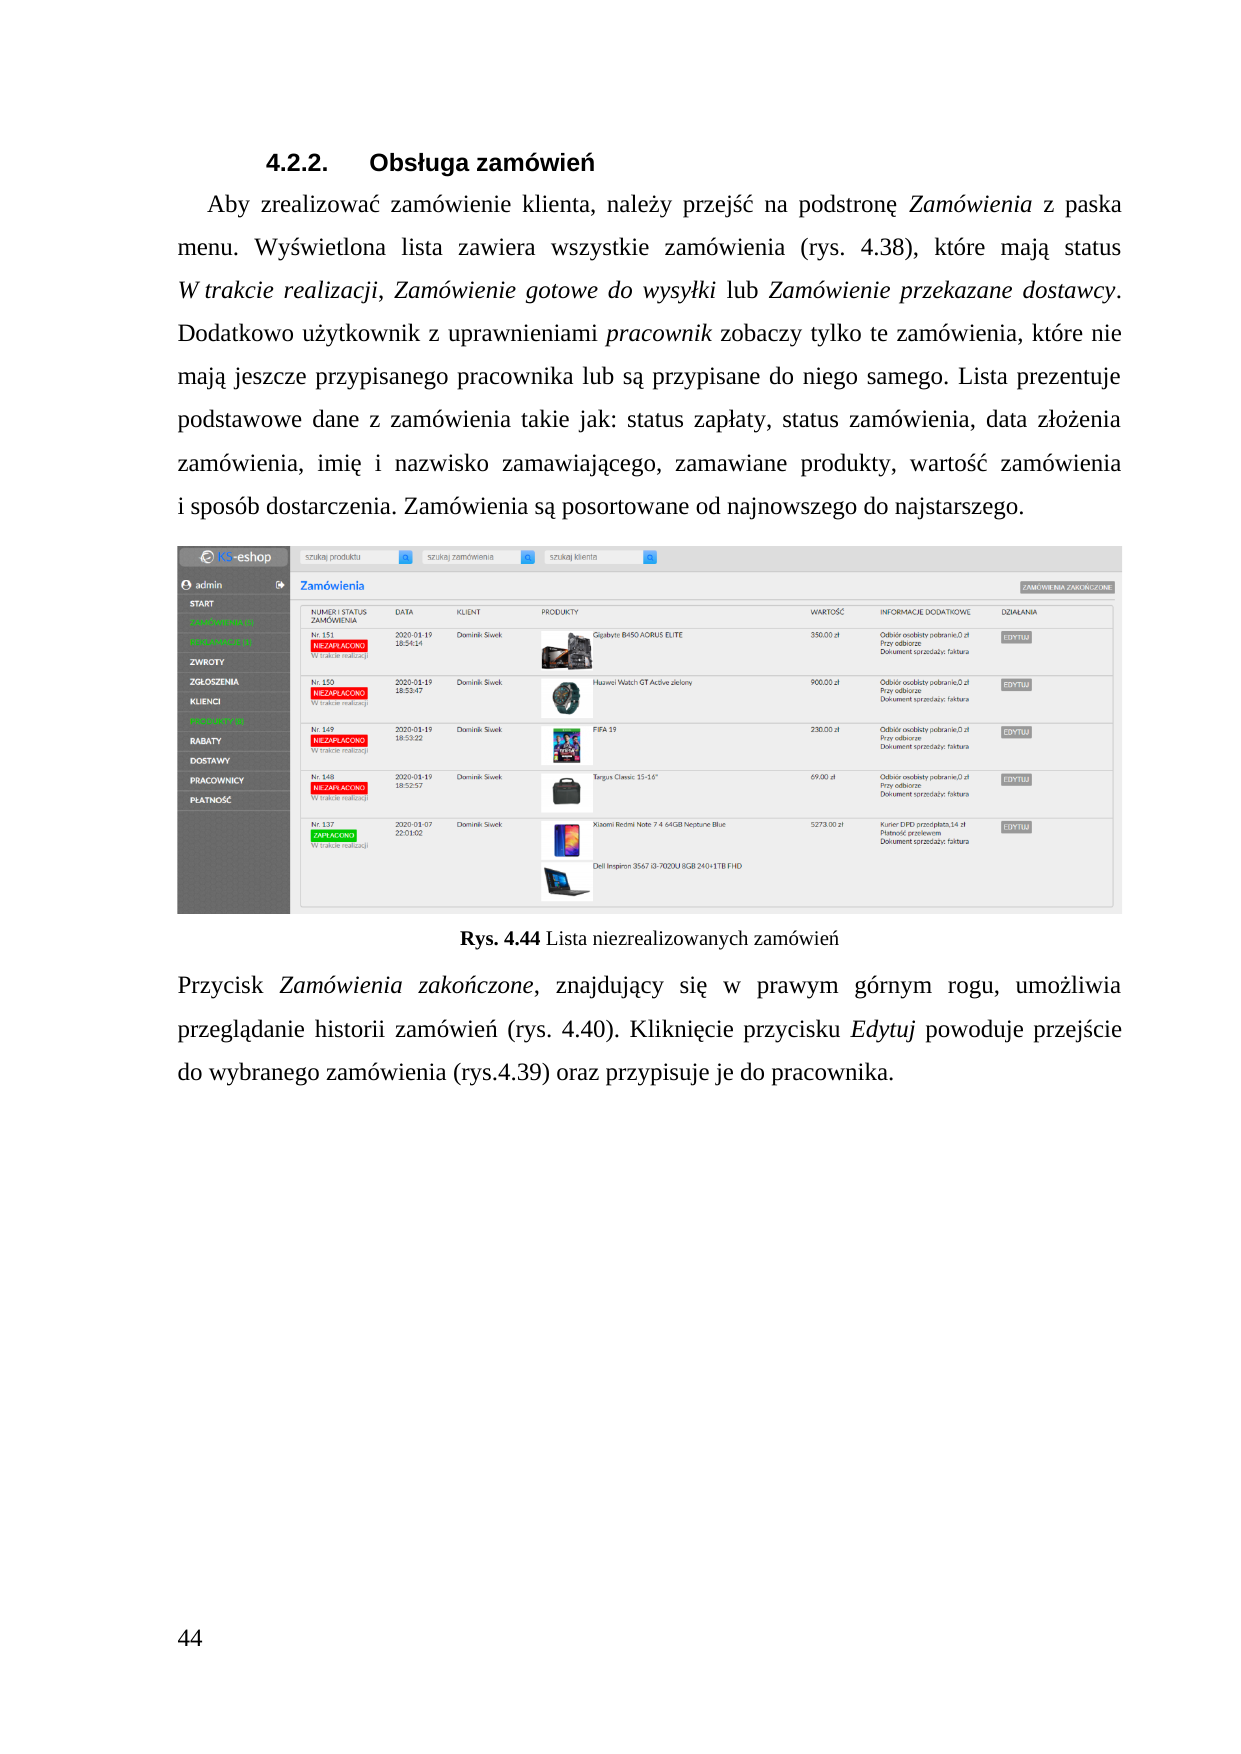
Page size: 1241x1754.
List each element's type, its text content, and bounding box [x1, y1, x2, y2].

subtitle Obsługa zamówień [266, 148, 1122, 176]
picture [177, 546, 1123, 914]
text Aby zrealizować zamówienie klienta, należy przejść na podstronę Zamówienia z paska menu. Wyświetlona lista zawiera wszystkie zamówienia (rys. 4.38), które mają status W trakcie realizacji, Zamówienie gotowe do wysyłki lub Zamówienie przekazane dostawcy. Dodatkowo użytkownik z uprawnieniami pracownik zobaczy tylko te zamówienia, które nie mają jeszcze przypisanego pracownika lub są przypisane do niego samego. Lista prezentuje podstawowe dane z zamówienia takie jak: status zapłaty, status zamówienia, data złożenia zamówienia, imię i nazwisko zamawiającego, zamawiane produkty, wartość zamówienia i sposób dostarczenia. Zamówienia są posortowane od najnowszego do najstarszego. [177, 189, 1122, 519]
text Przycisk Zamówienia zakończone, znajdujący się w prawym górnym rogu, umożliwia przeglądanie historii zamówień (rys. 4.40). Kliknięcie przycisku Edytuj powoduje przejście do wybranego zamówienia (rys.4.39) oraz przypisuje je do pracownika. [177, 971, 1122, 1086]
